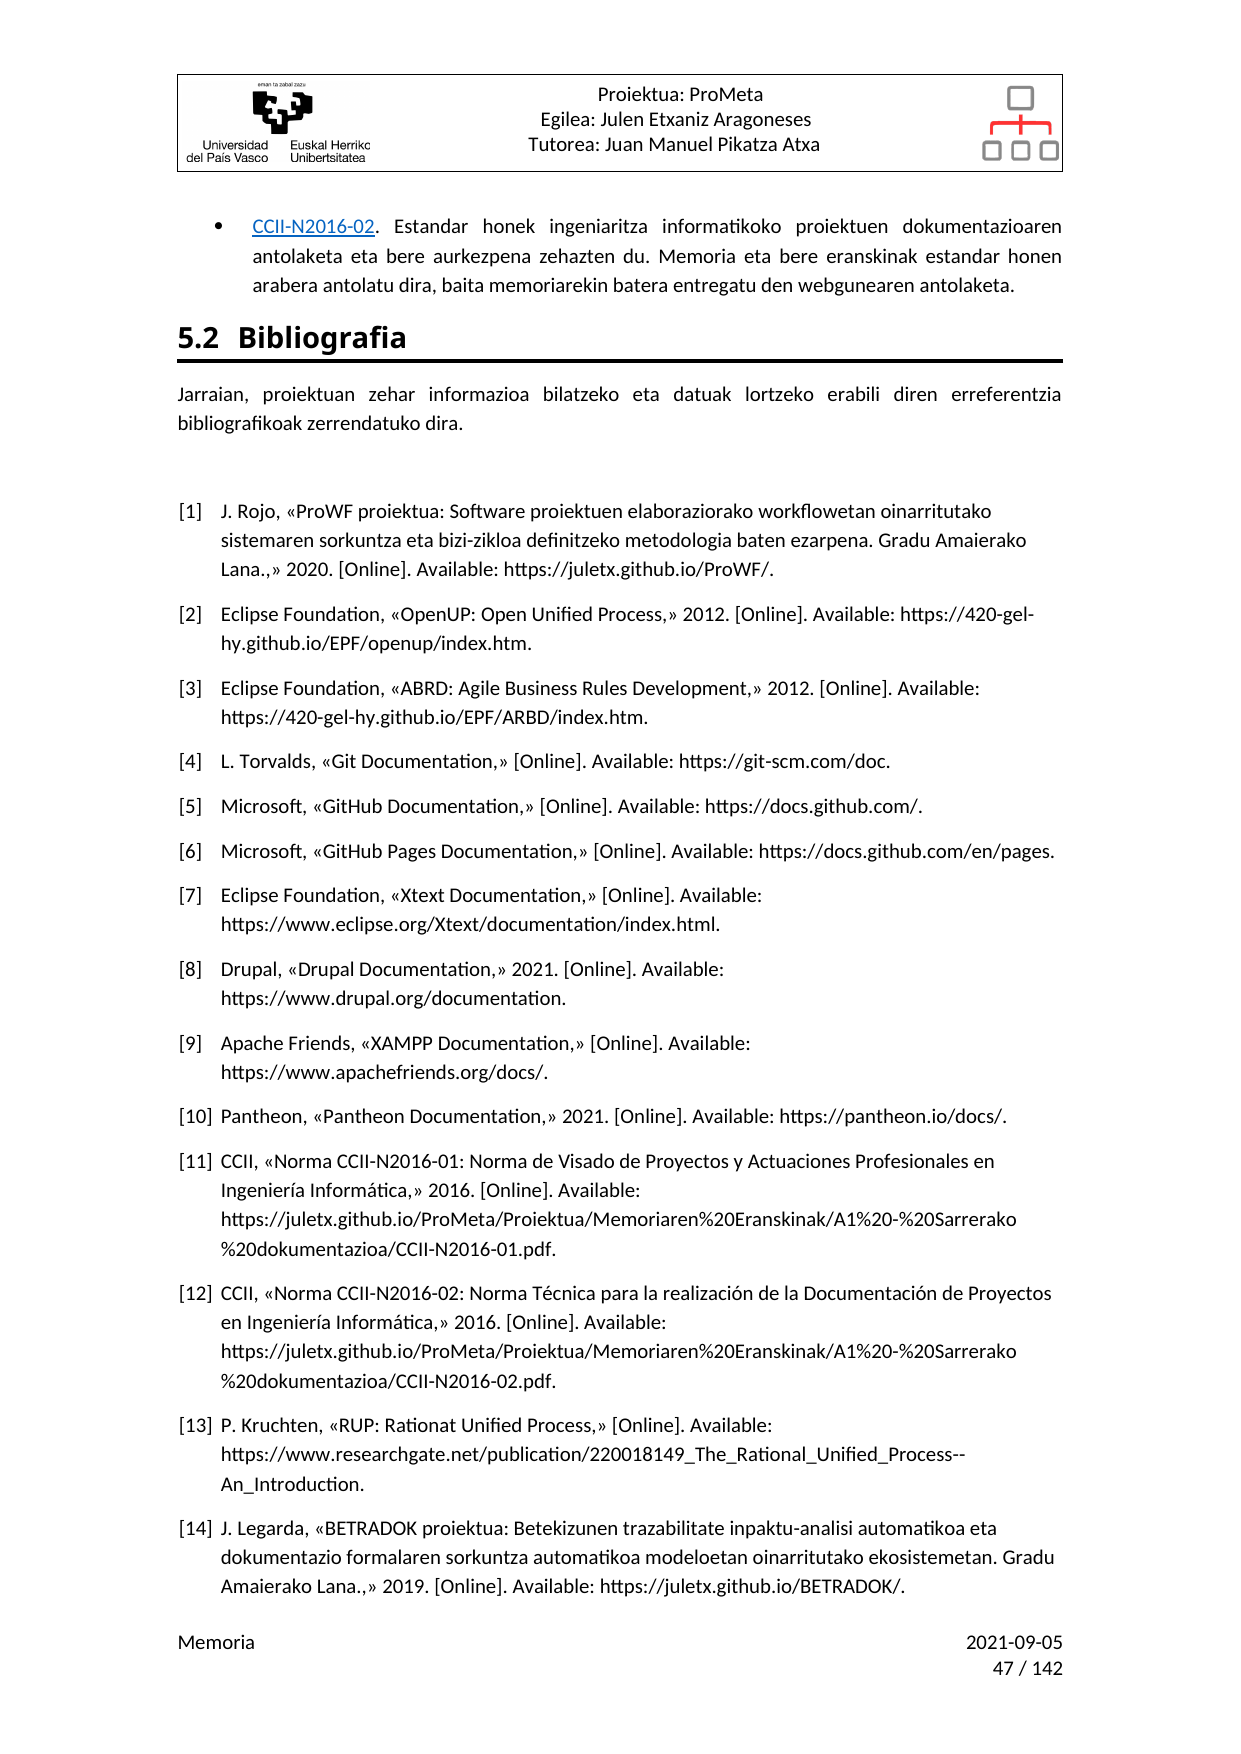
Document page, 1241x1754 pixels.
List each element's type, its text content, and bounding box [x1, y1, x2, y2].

picture [182, 81, 370, 162]
picture [978, 80, 1060, 162]
list CCII-N2016-02. Estandar honek ingeniaritza informatikoko proiektuen dokumentazioaren antolaketa eta bere aurkezpena zehazten du. Memoria eta bere eranskinak estandar honen arabera antolatu dira, baita memoriarekin batera entregatu den webgunearen antolaketa. [215, 214, 1063, 297]
